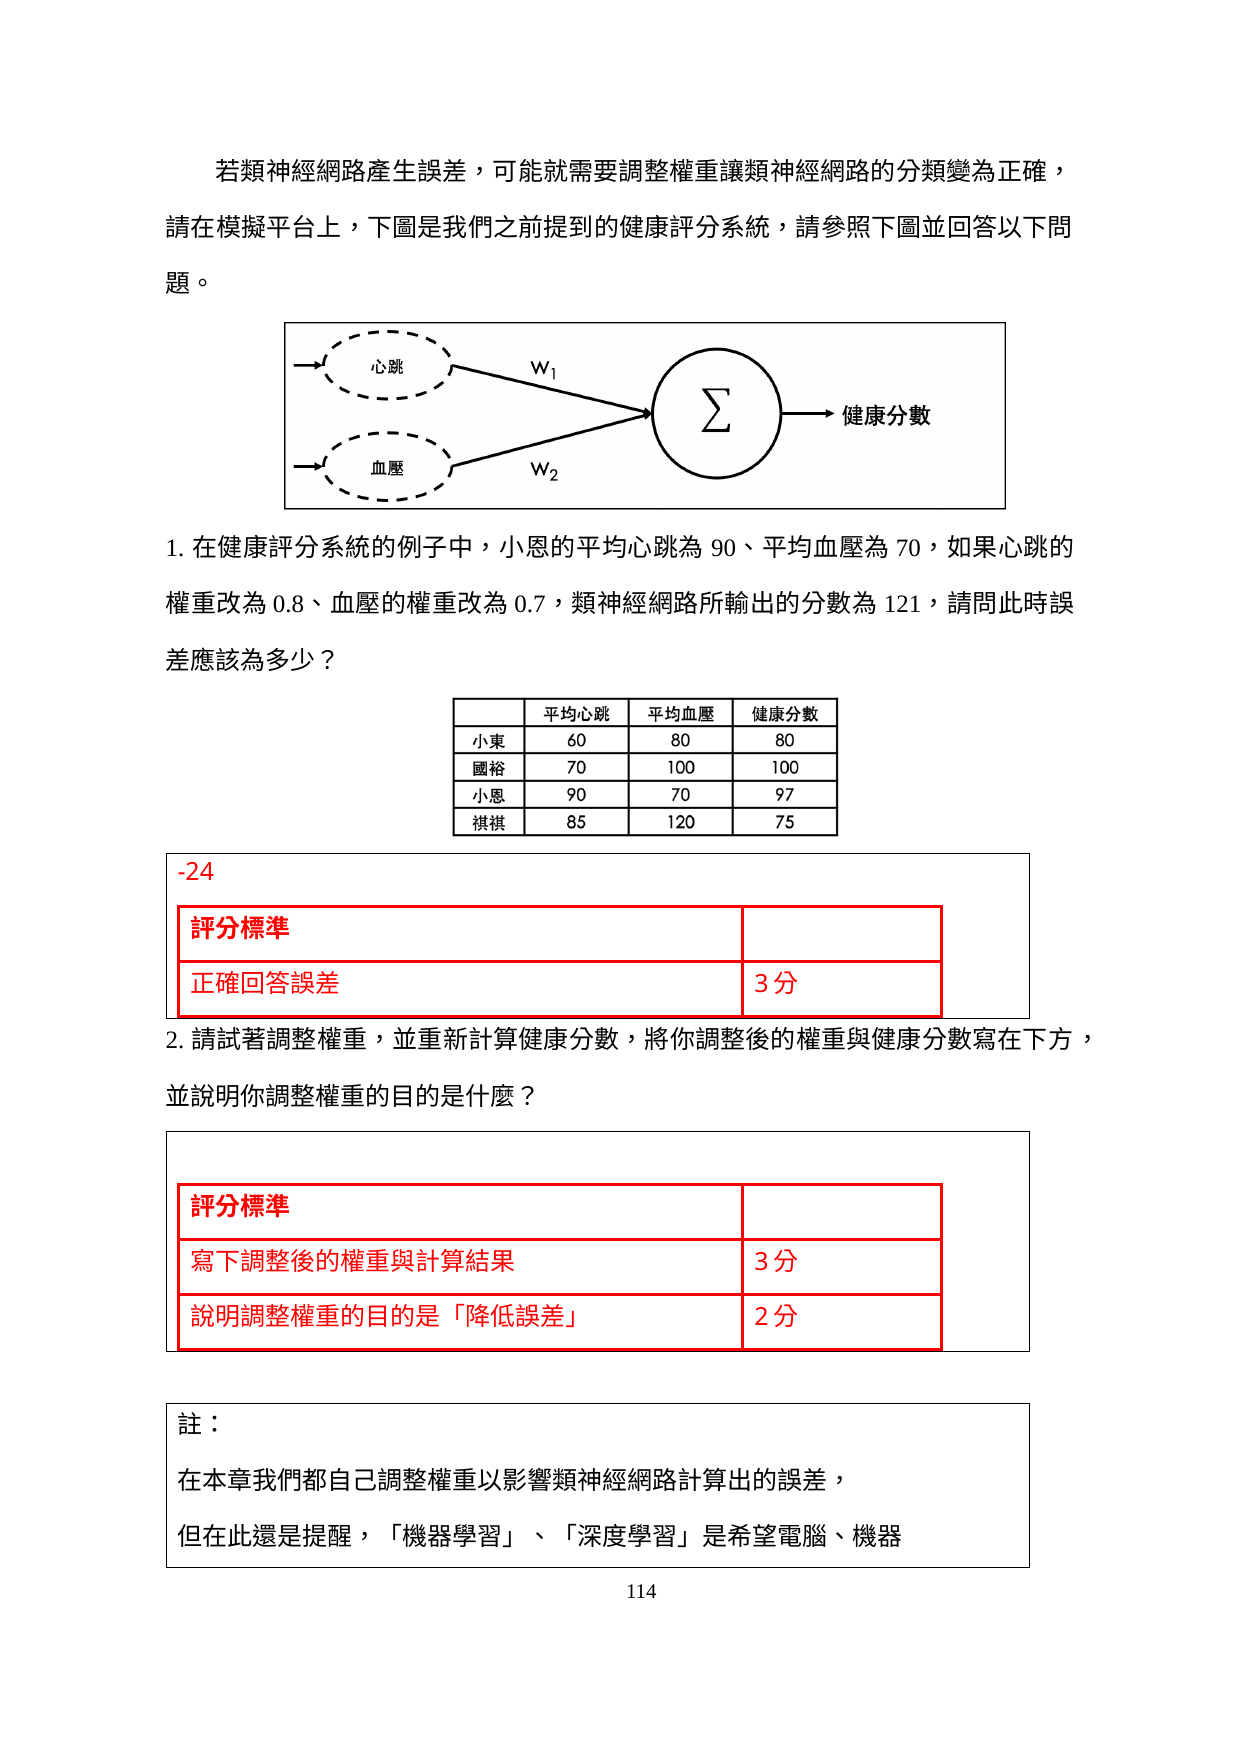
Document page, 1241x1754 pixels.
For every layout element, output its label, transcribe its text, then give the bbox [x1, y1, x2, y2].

text 若類神經網路產生誤差，可能就需要調整權重讓類神經網路的分類變為正確，請在模擬平台上，下圖是我們之前提到的健康評分系統，請參照下圖並回答以下問題。 [165, 151, 1075, 301]
table_header [167, 1132, 1029, 1351]
text 1. 在健康評分系統的例子中，小恩的平均心跳為90、平均血壓為70，如果心跳的權重改為0.8、血壓的權重改為0.7，類神經網路所輸出的分數為121，請問此時誤差應該為多少？ [165, 527, 1075, 677]
text 2. 請試著調整權重，並重新計算健康分數，將你調整後的權重與健康分數寫在下方，並說明你調整權重的目的是什麼？ [165, 1019, 1075, 1113]
picture [450, 695, 840, 839]
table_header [167, 1404, 1029, 1567]
picture [281, 318, 1010, 513]
table_header -24 [167, 854, 1029, 1018]
